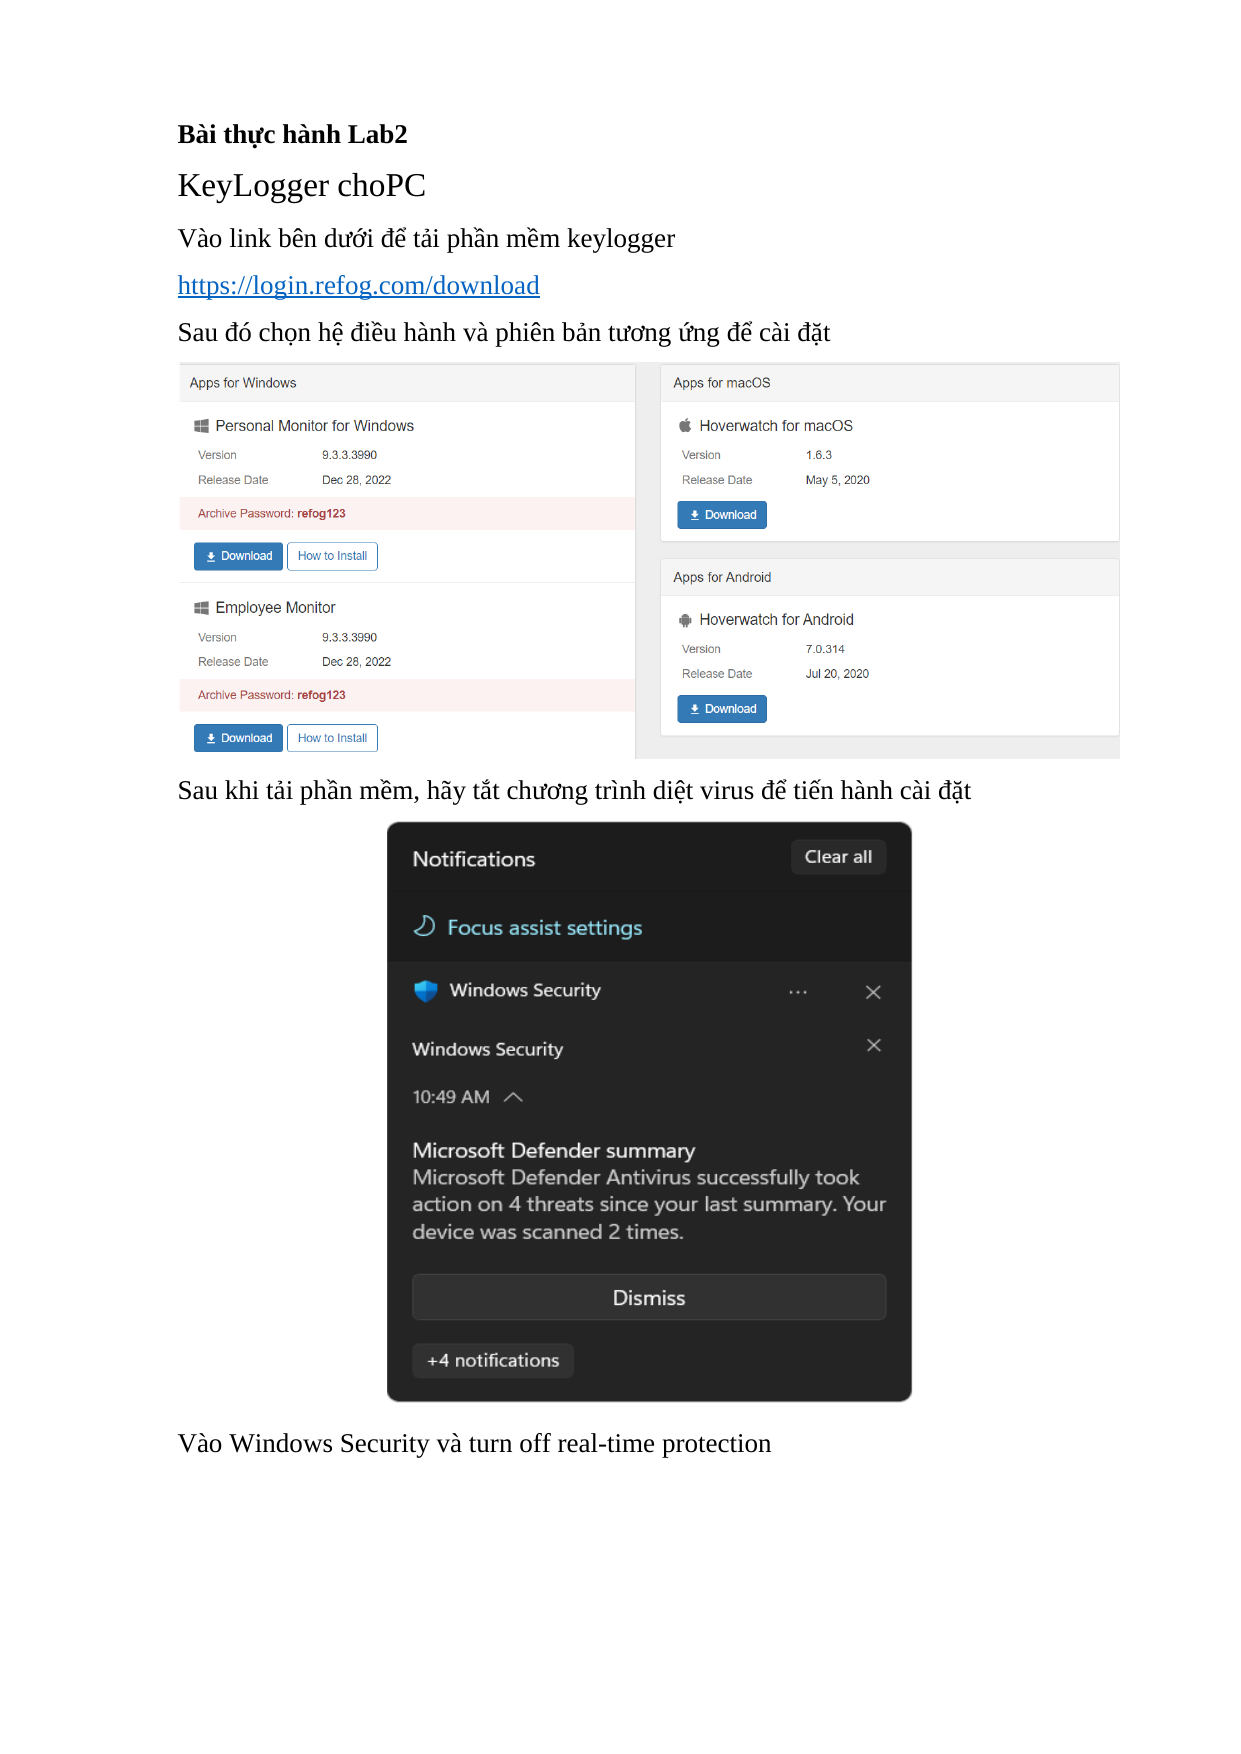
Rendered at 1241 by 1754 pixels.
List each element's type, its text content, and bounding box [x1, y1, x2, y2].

picture [179, 362, 1120, 759]
subtitle Bài thực hành Lab2 [177, 118, 1004, 149]
text https://login.refog.com/download [177, 269, 1004, 300]
text Vào Windows Security và turn off real-time protection [177, 1428, 1004, 1459]
text Sau đó chọn hệ điều hành và phiên bản tương ứng để cài đặt [177, 316, 1004, 347]
text Vào link bên dưới để tải phần mềm keylogger [177, 222, 1004, 253]
text KeyLogger choPC [177, 165, 1004, 203]
picture [387, 820, 913, 1412]
text Sau khi tải phần mềm, hãy tắt chương trình diệt virus để tiến hành cài đặt [177, 774, 1004, 805]
